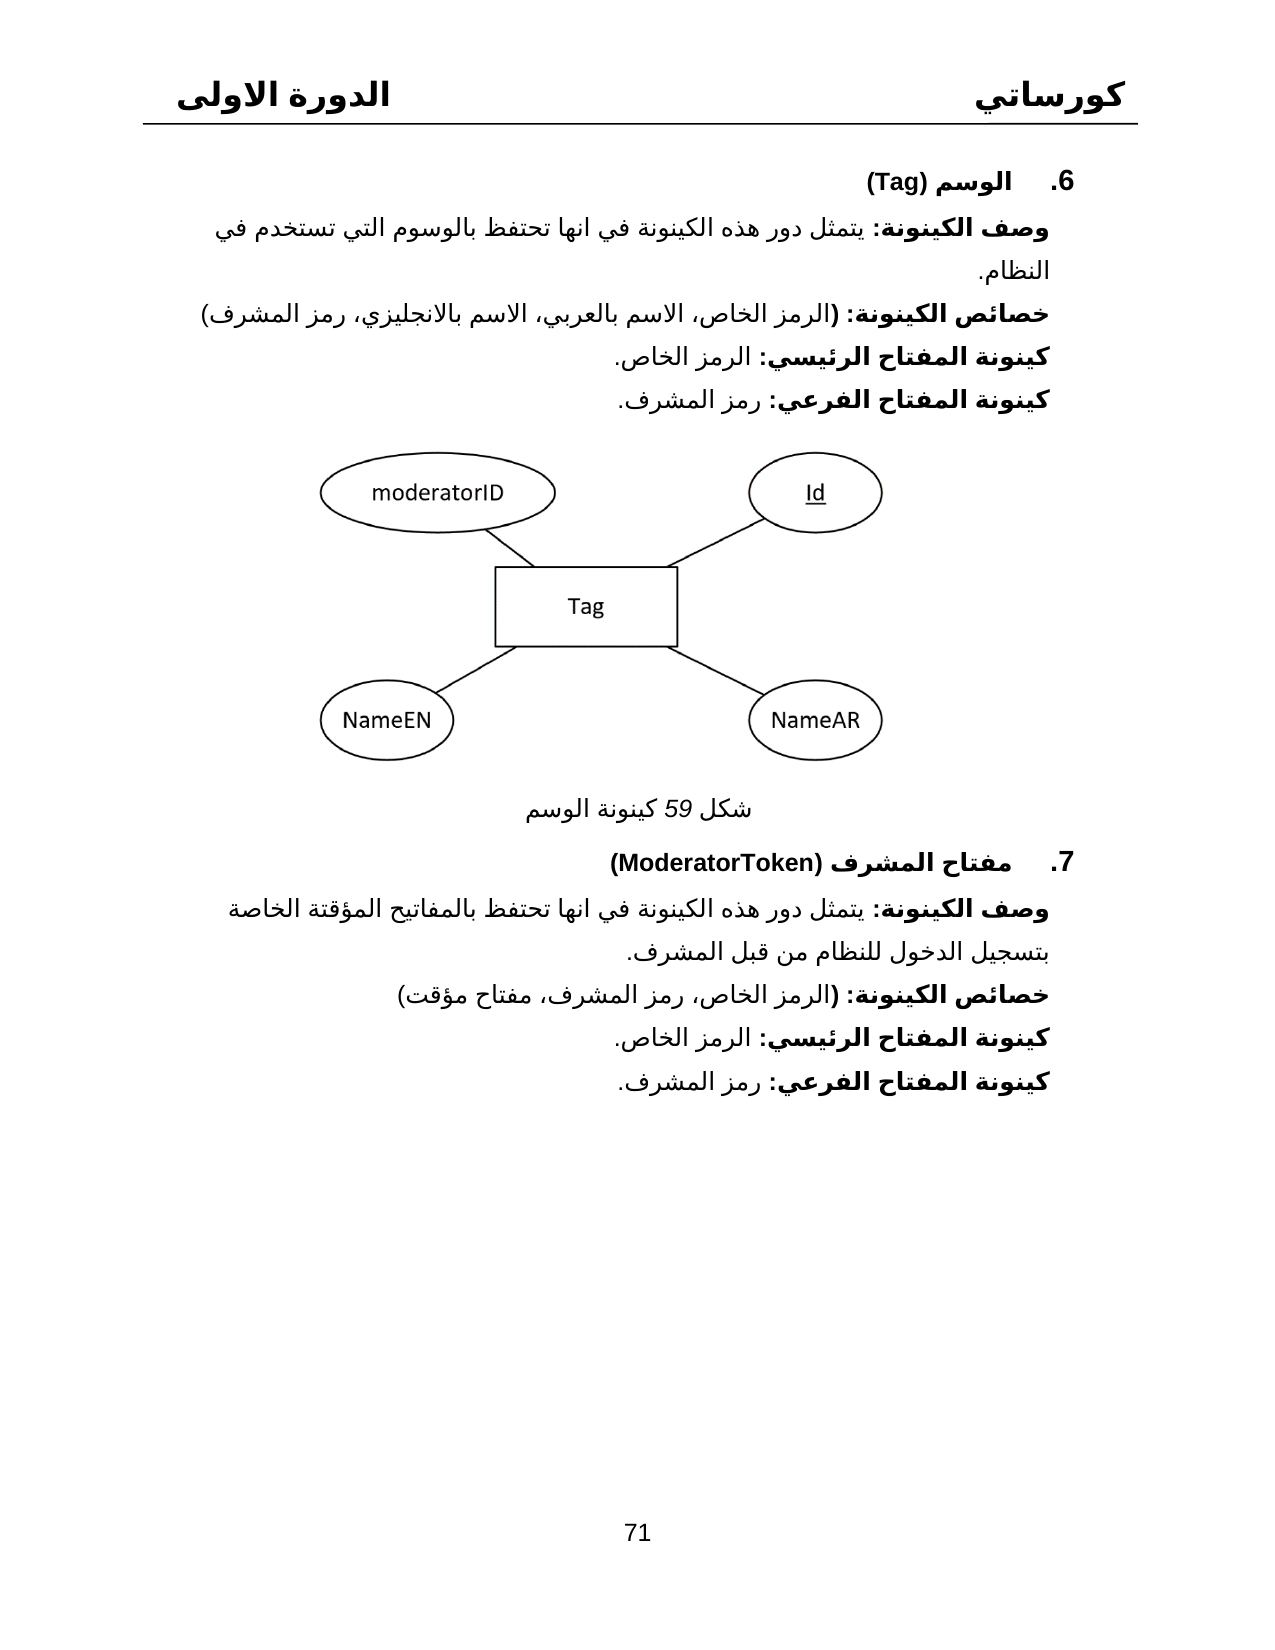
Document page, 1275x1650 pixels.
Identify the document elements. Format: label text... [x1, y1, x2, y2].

text خصائص الكينونة: (الرمز الخاص، رمز المشرف، مفتاح مؤقت) [150, 980, 1050, 1009]
list مفتاح المشرف (ModeratorToken) [150, 844, 1050, 877]
text وصف الكينونة: يتمثل دور هذه الكينونة في انها تحتفظ بالمفاتيح المؤقتة الخاصة بتسجيل الدخول للنظام من قبل المشرف. [150, 894, 1050, 966]
text كينونة المفتاح الفرعي: رمز المشرف. [150, 385, 1050, 414]
text خصائص الكينونة: (الرمز الخاص، الاسم بالعربي، الاسم بالانجليزي، رمز المشرف) [150, 299, 1050, 328]
text وصف الكينونة: يتمثل دور هذه الكينونة في انها تحتفظ بالوسوم التي تستخدم في النظام. [150, 213, 1050, 285]
text شكل كينونة الوسم [150, 794, 1125, 823]
text كينونة المفتاح الفرعي: رمز المشرف. [150, 1066, 1050, 1095]
text كينونة المفتاح الرئيسي: الرمز الخاص. [150, 342, 1050, 371]
picture [297, 428, 903, 780]
text كينونة المفتاح الرئيسي: الرمز الخاص. [150, 1023, 1050, 1052]
list الوسم (Tag) [150, 162, 1050, 196]
